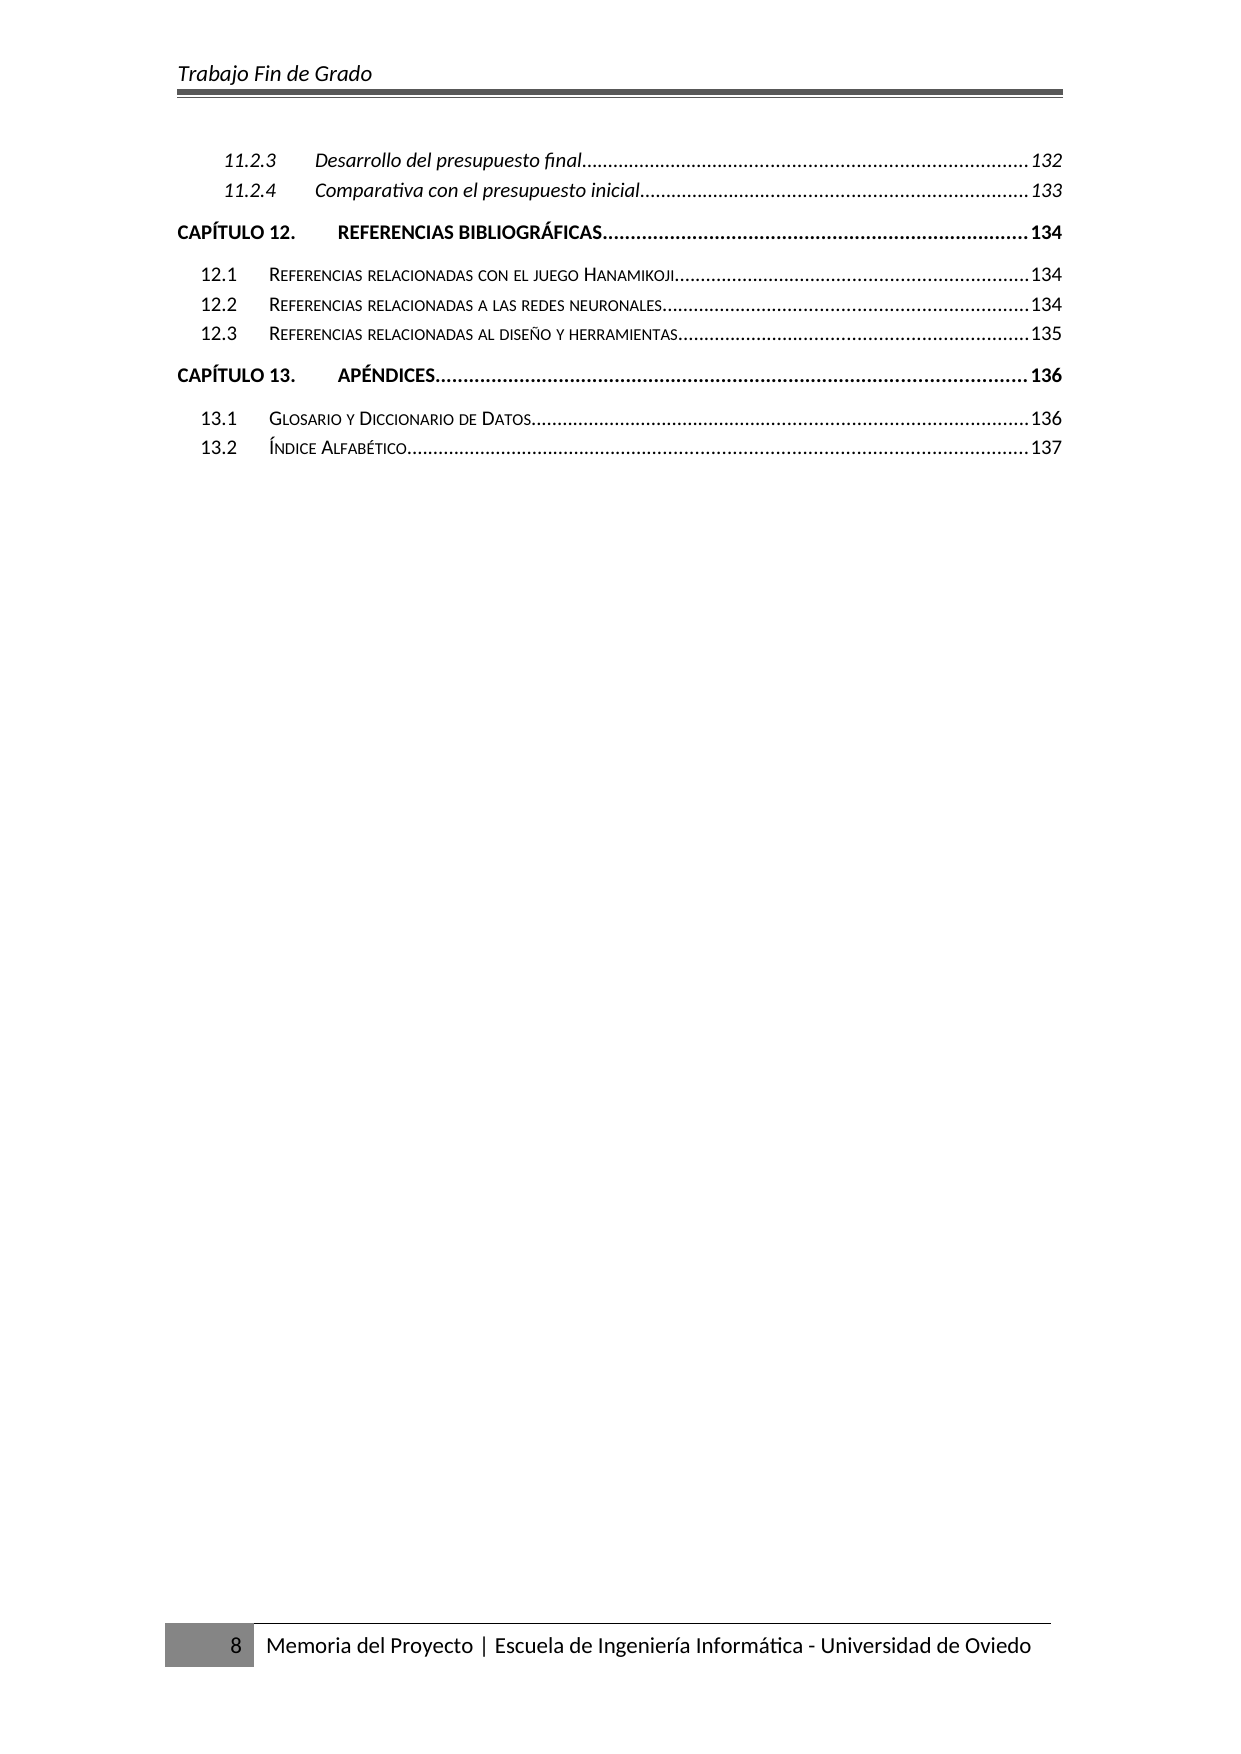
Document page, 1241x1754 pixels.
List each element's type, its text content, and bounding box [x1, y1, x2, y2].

text 13.2 Índice Alfabético 137 [200, 434, 1063, 460]
text 12.2 Referencias relacionadas a las redes neuronales 134 [200, 291, 1063, 316]
text Capítulo 13. Apéndices 136 [177, 363, 1063, 388]
text 12.3 Referencias relacionadas al diseño y herramientas 135 [200, 321, 1063, 346]
text 12.1 Referencias relacionadas con el juego Hanamikoji 134 [200, 261, 1063, 287]
text Capítulo 12. Referencias Bibliográficas 134 [177, 219, 1063, 245]
text 11.2.4 Comparativa con el presupuesto inicial 133 [223, 177, 1063, 203]
text 13.1 Glosario y Diccionario de Datos 136 [200, 405, 1063, 430]
text 11.2.3 Desarrollo del presupuesto final 132 [223, 148, 1063, 173]
